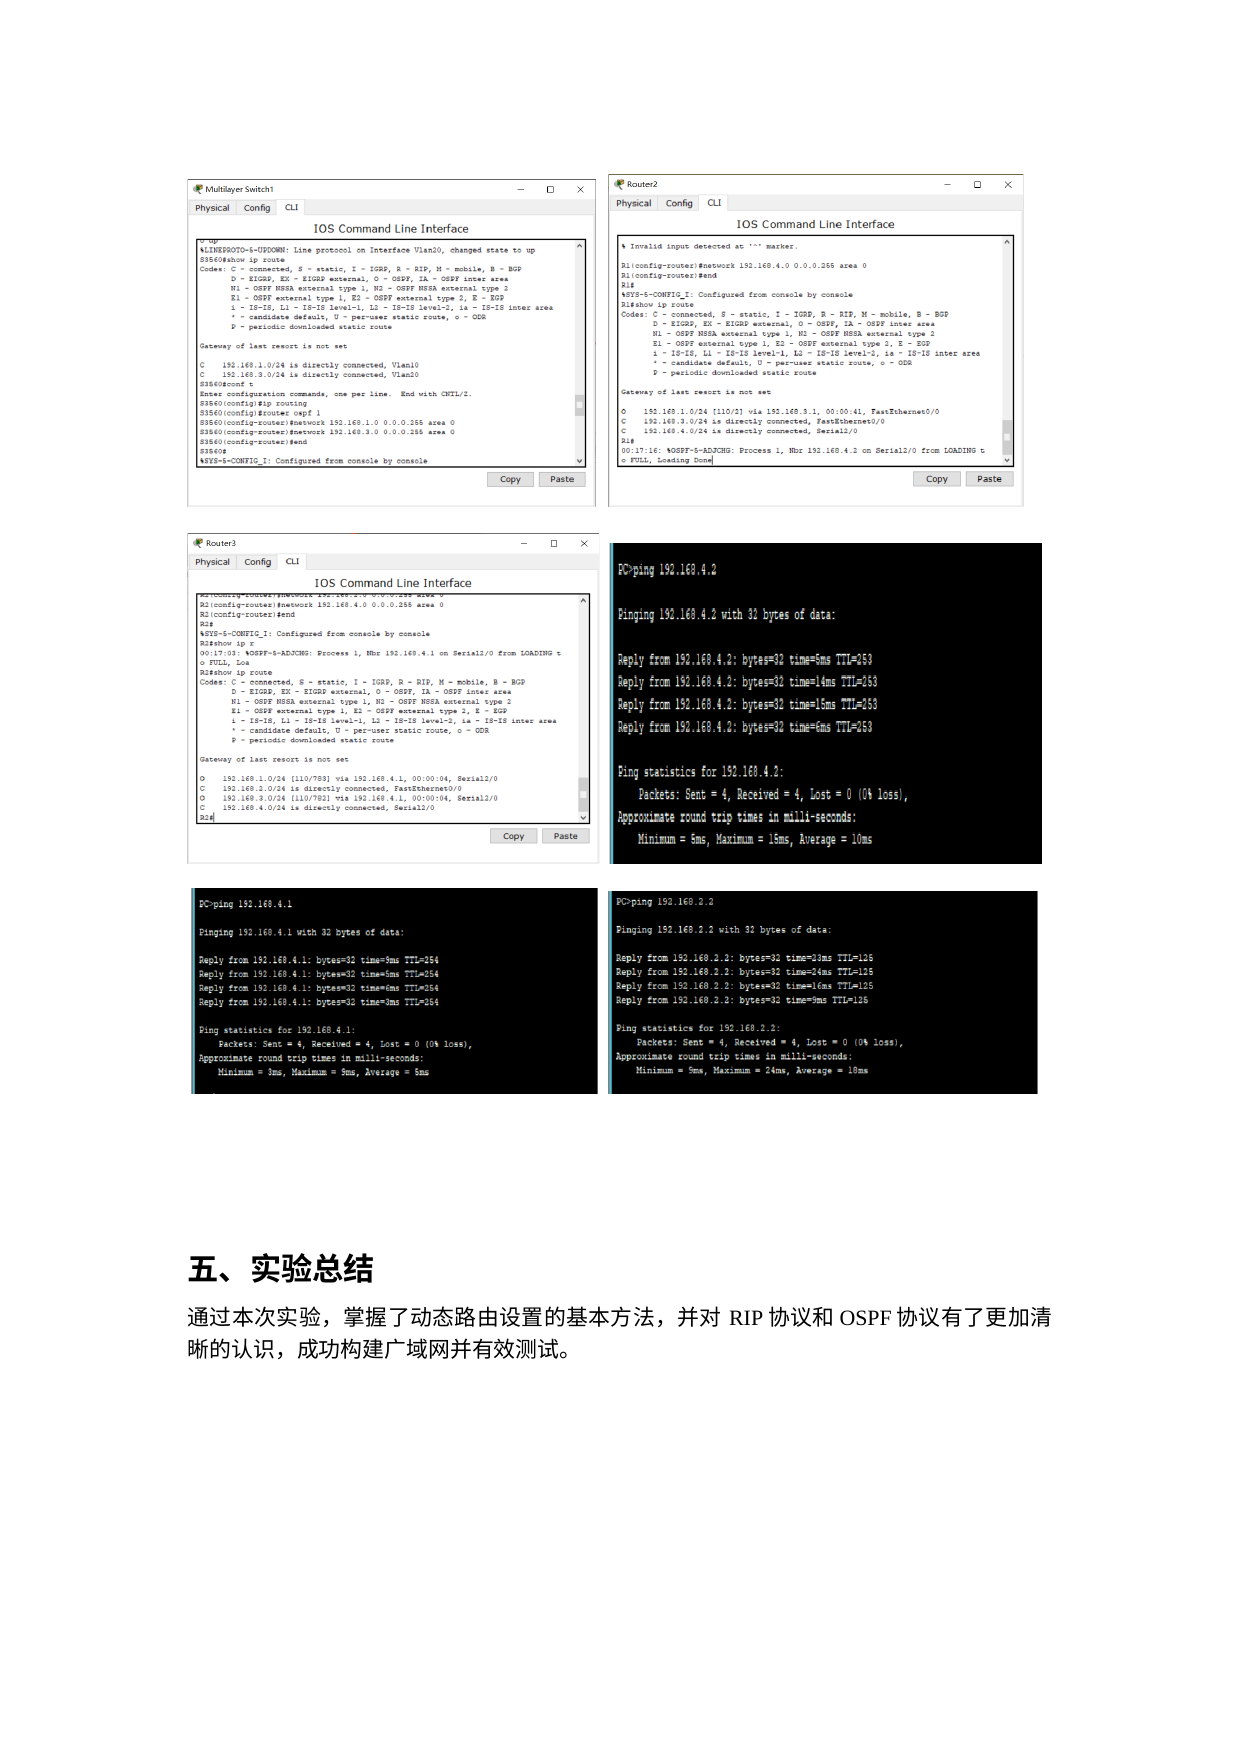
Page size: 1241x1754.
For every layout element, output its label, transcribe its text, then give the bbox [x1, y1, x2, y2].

picture [187, 533, 600, 864]
picture [604, 891, 1038, 1094]
picture [187, 888, 598, 1094]
text 五、实验总结 [187, 1234, 1053, 1299]
picture [605, 543, 1042, 864]
picture [187, 179, 596, 507]
text 通过本次实验，掌握了动态路由设置的基本方法，并对RIP协议和OSPF协议有了更加清晰的认识，成功构建广域网并有效测试。 [187, 1299, 1053, 1364]
picture [608, 174, 1024, 507]
